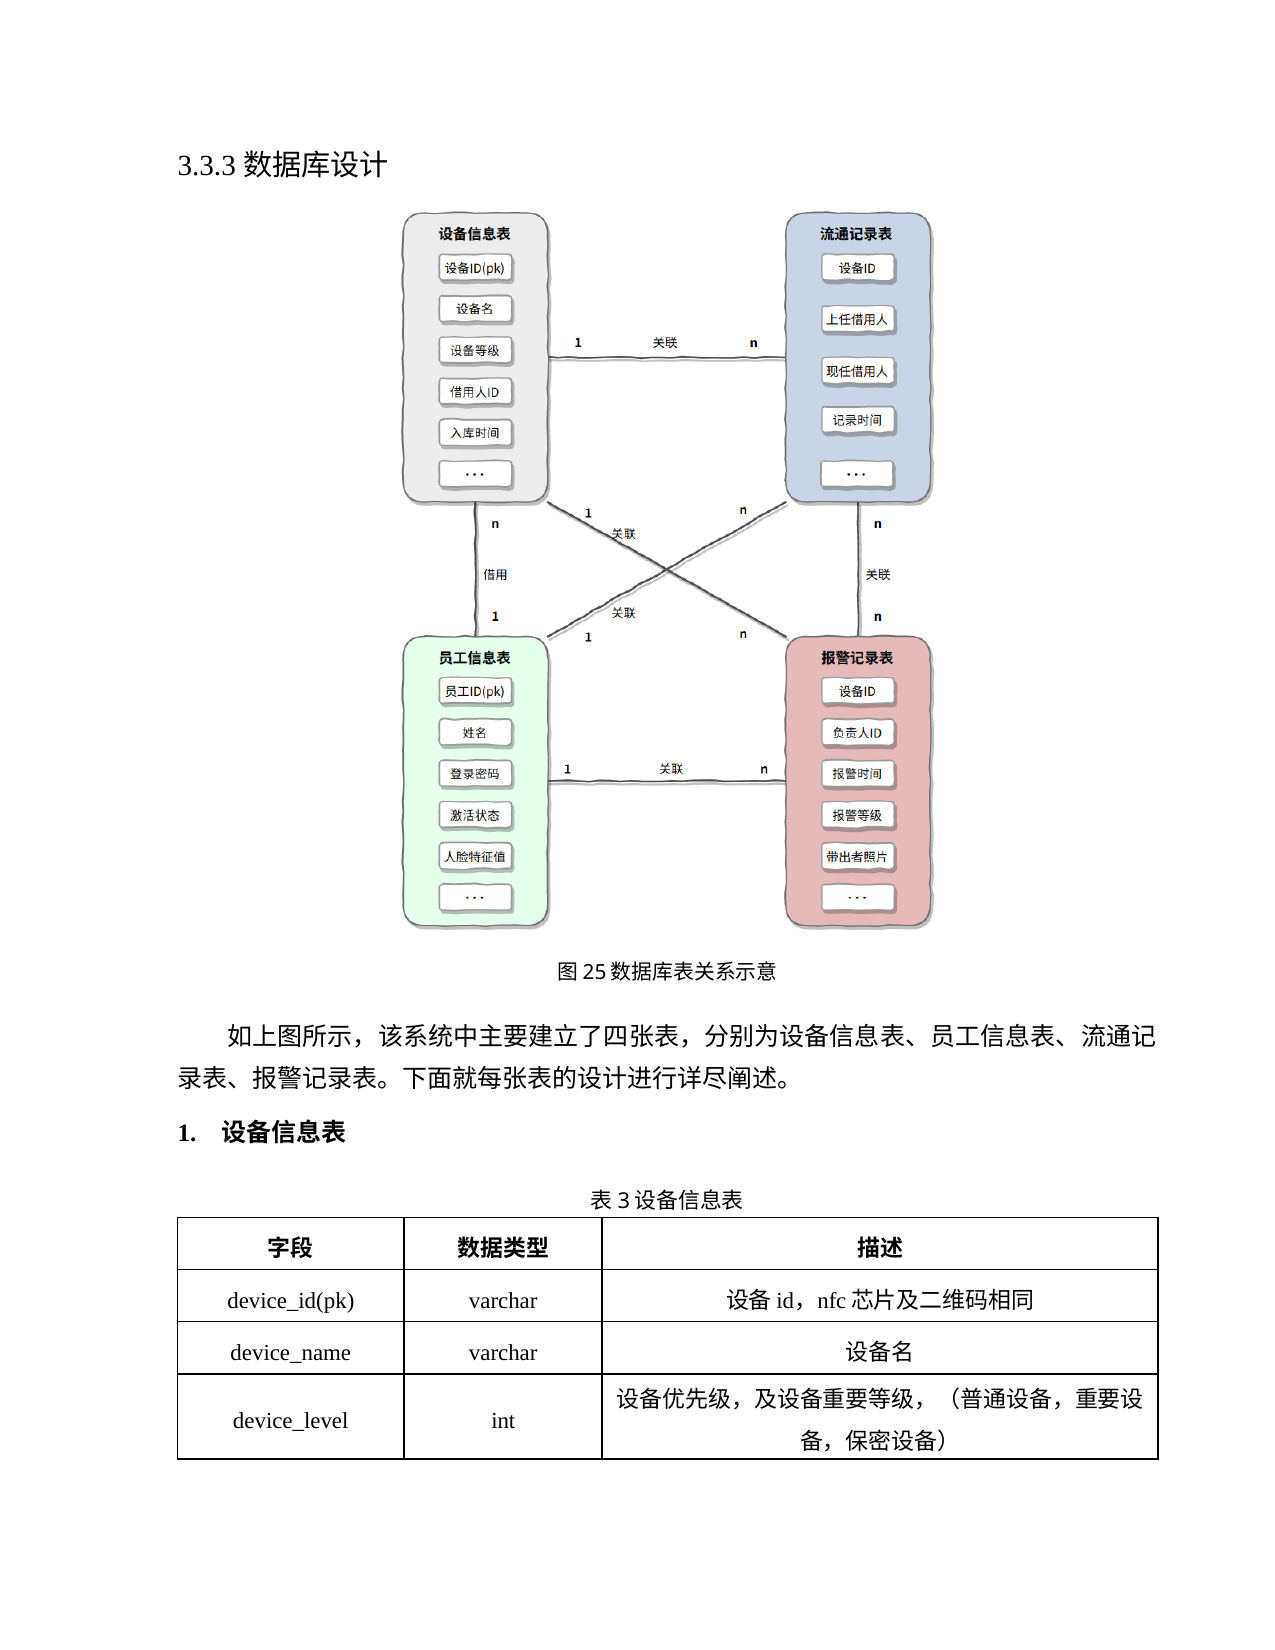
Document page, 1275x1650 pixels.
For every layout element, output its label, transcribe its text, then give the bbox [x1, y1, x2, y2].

list 设备信息表 [177, 1108, 1157, 1150]
text 如上图所示，该系统中主要建立了四张表，分别为设备信息表、员工信息表、流通记录表、报警记录表。下面就每张表的设计进行详尽阐述。 [177, 1012, 1157, 1096]
text 图 25数据库表关系示意 [177, 946, 1157, 987]
table_cell varchar [405, 1322, 601, 1373]
table_cell 设备优先级，及设备重要等级，（普通设备，重要设备，保密设备） [603, 1375, 1157, 1458]
table_cell device_level [178, 1375, 403, 1458]
text 表 3设备信息表 [177, 1175, 1157, 1217]
picture [376, 208, 958, 934]
table_cell 设备名 [603, 1322, 1157, 1373]
table_header 字段 [178, 1218, 403, 1269]
table_cell varchar [405, 1270, 601, 1321]
table_cell 设备id，nfc芯片及二维码相同 [603, 1270, 1157, 1321]
subtitle 3.3.3 数据库设计 [177, 142, 1157, 183]
table_header 数据类型 [405, 1218, 601, 1269]
table_cell int [405, 1375, 601, 1458]
table_cell device_id(pk) [178, 1270, 403, 1321]
table_cell device_name [178, 1322, 403, 1373]
table_header 描述 [603, 1218, 1157, 1269]
